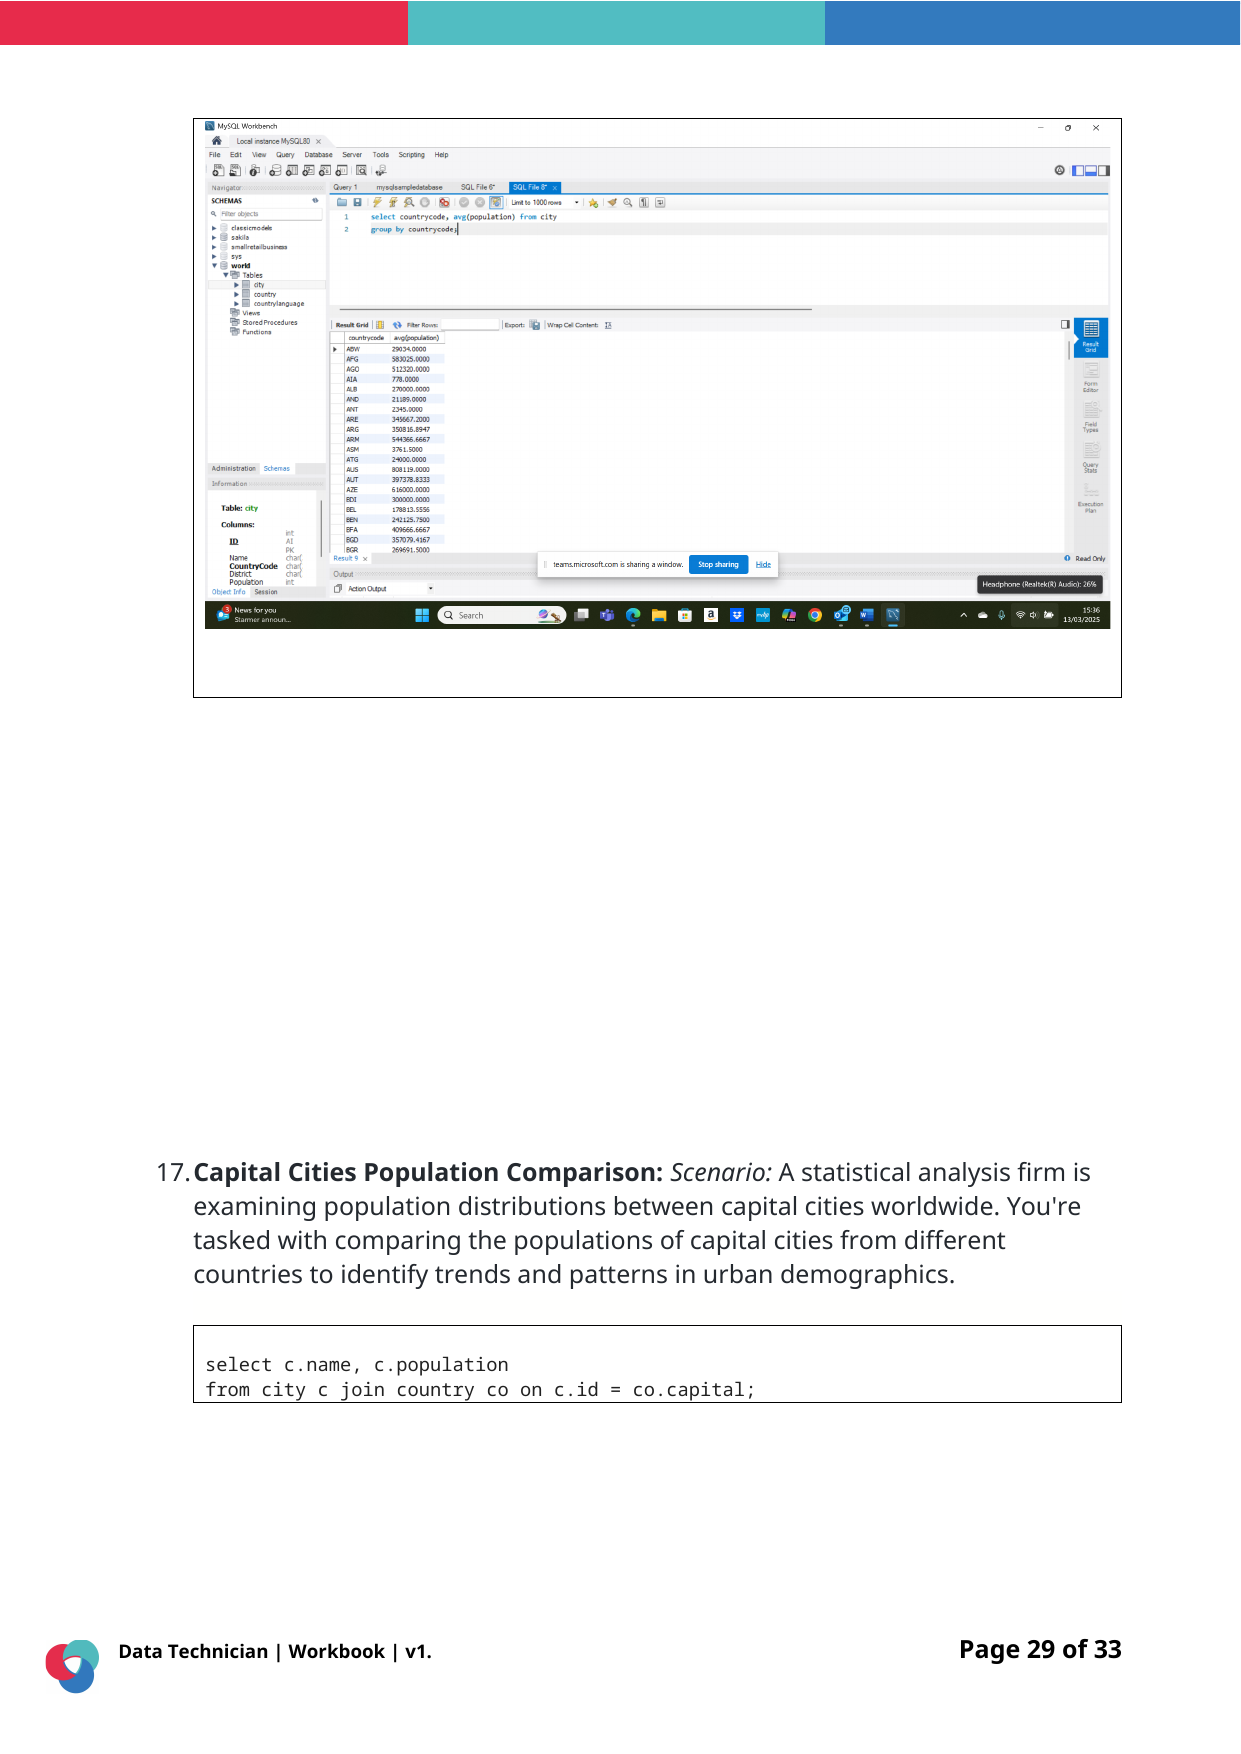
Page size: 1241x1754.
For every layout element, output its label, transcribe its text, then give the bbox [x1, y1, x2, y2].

list Capital Cities Population Comparison: Scenario: A statistical analysis firm is examining population distributions between capital cities worldwide. You're tasked with comparing the populations of capital cities from different countries to identify trends and patterns in urban demographics. [156, 1154, 1122, 1291]
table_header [194, 1326, 1121, 1402]
picture [205, 119, 1111, 629]
table_header select countrycode, avg(population) from city group by countrycode; [194, 119, 1121, 697]
picture [45, 1640, 100, 1694]
